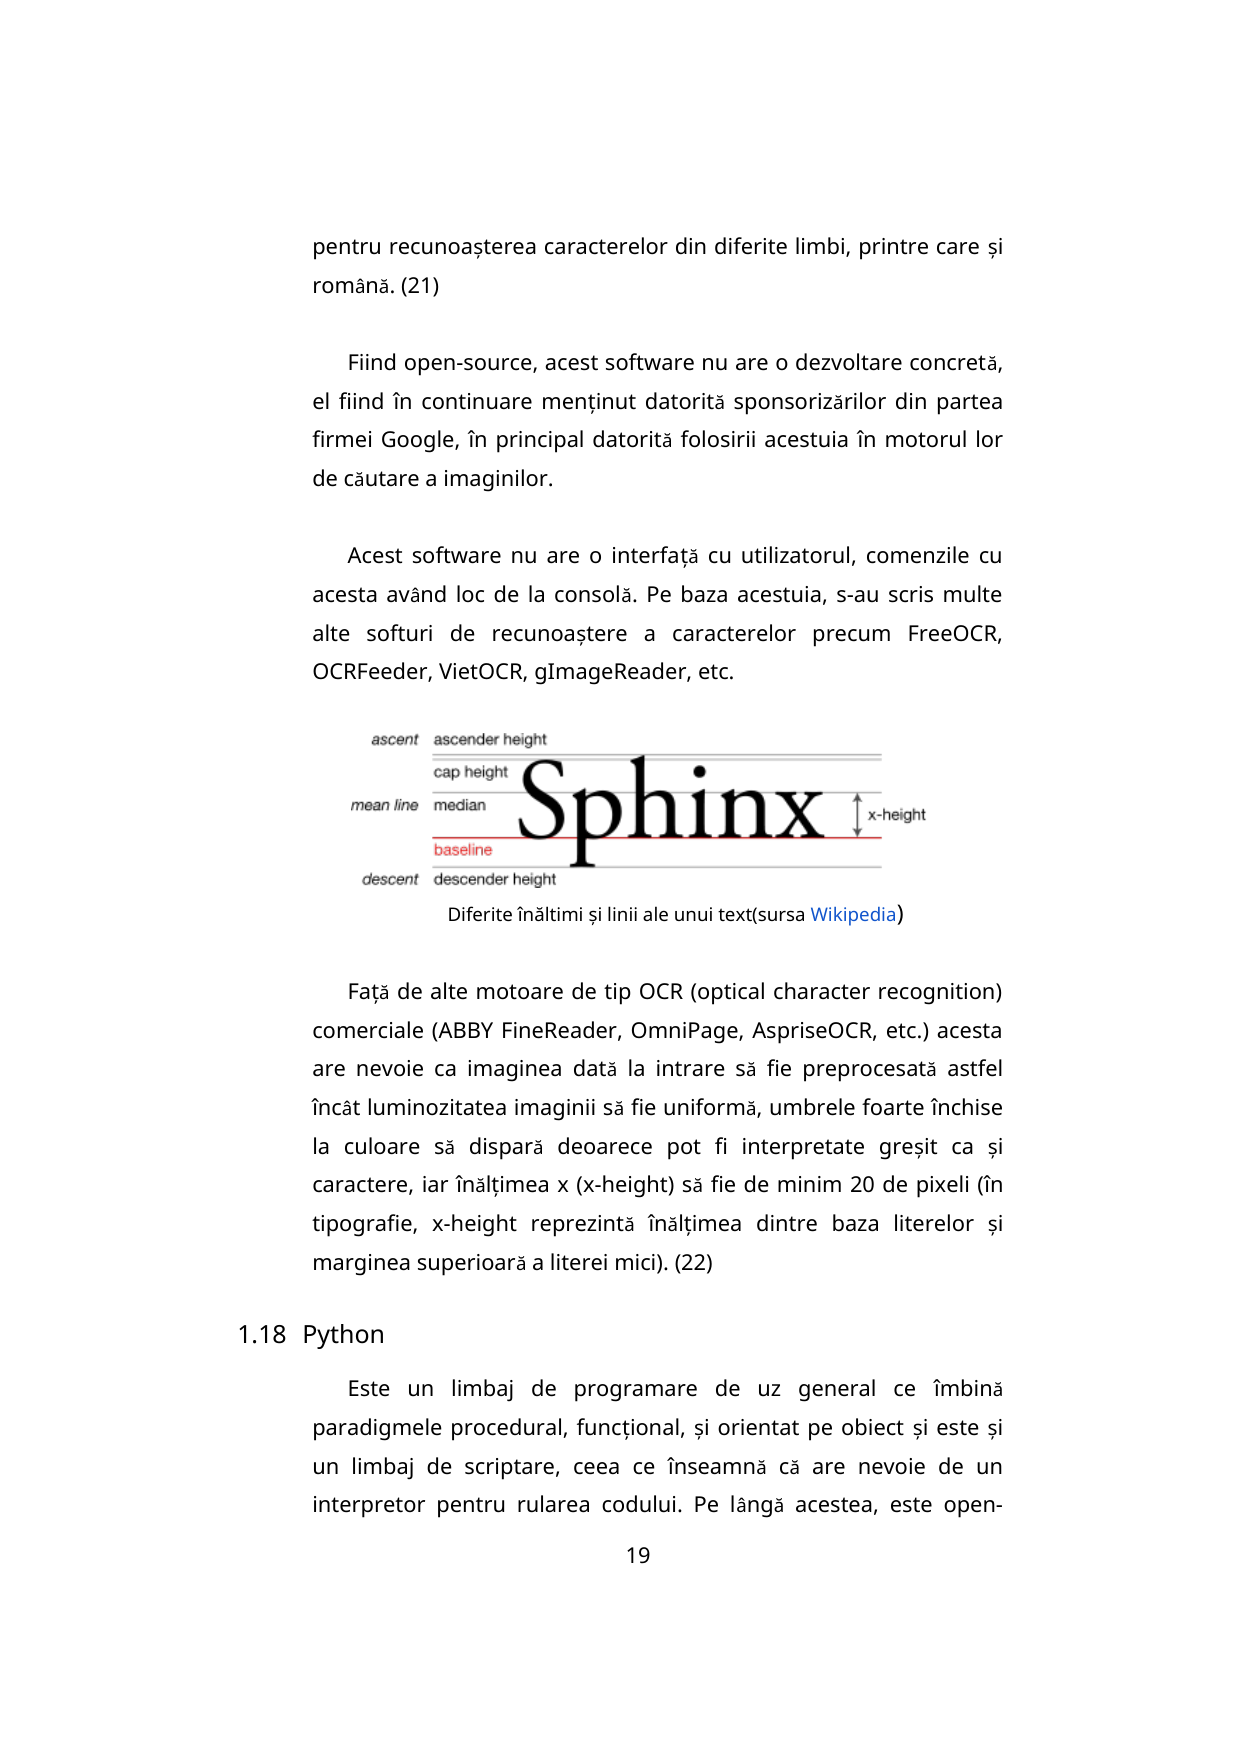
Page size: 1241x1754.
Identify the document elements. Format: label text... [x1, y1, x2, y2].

subtitle Python [237, 1317, 1003, 1351]
text Diferite înăltimi și linii ale unui text(sursa Wikipedia) [312, 897, 1003, 928]
text Față de alte motoare de tip OCR (optical character recognition) comerciale (ABBY FineReader, OmniPage, AspriseOCR, etc.) acesta are nevoie ca imaginea dată la intrare să fie preprocesată astfel încât luminozitatea imaginii să fie uniformă, umbrele foarte închise la culoare să dispară deoarece pot fi interpretate greșit ca și caractere, iar înălțimea x (x-height) să fie de minim 20 de pixeli (în tipografie, x-height reprezintă înălțimea dintre baza literelor și marginea superioară a literei mici). [312, 976, 1003, 1276]
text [312, 231, 1003, 299]
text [312, 1373, 1003, 1519]
text Acest software nu are o interfață cu utilizatorul, comenzile cu acesta având loc de la consolă. Pe baza acestuia, s-au scris multe alte softuri de recunoaștere a caracterelor precum FreeOCR, OCRFeeder, VietOCR, gImageReader, etc. [312, 540, 1003, 686]
picture [351, 733, 927, 888]
text Fiind open-source, acest software nu are o dezvoltare concretă, el fiind în continuare menținut datorită sponsorizărilor din partea firmei Google, în principal datorită folosirii acestuia în motorul lor de căutare a imaginilor. [312, 347, 1003, 493]
